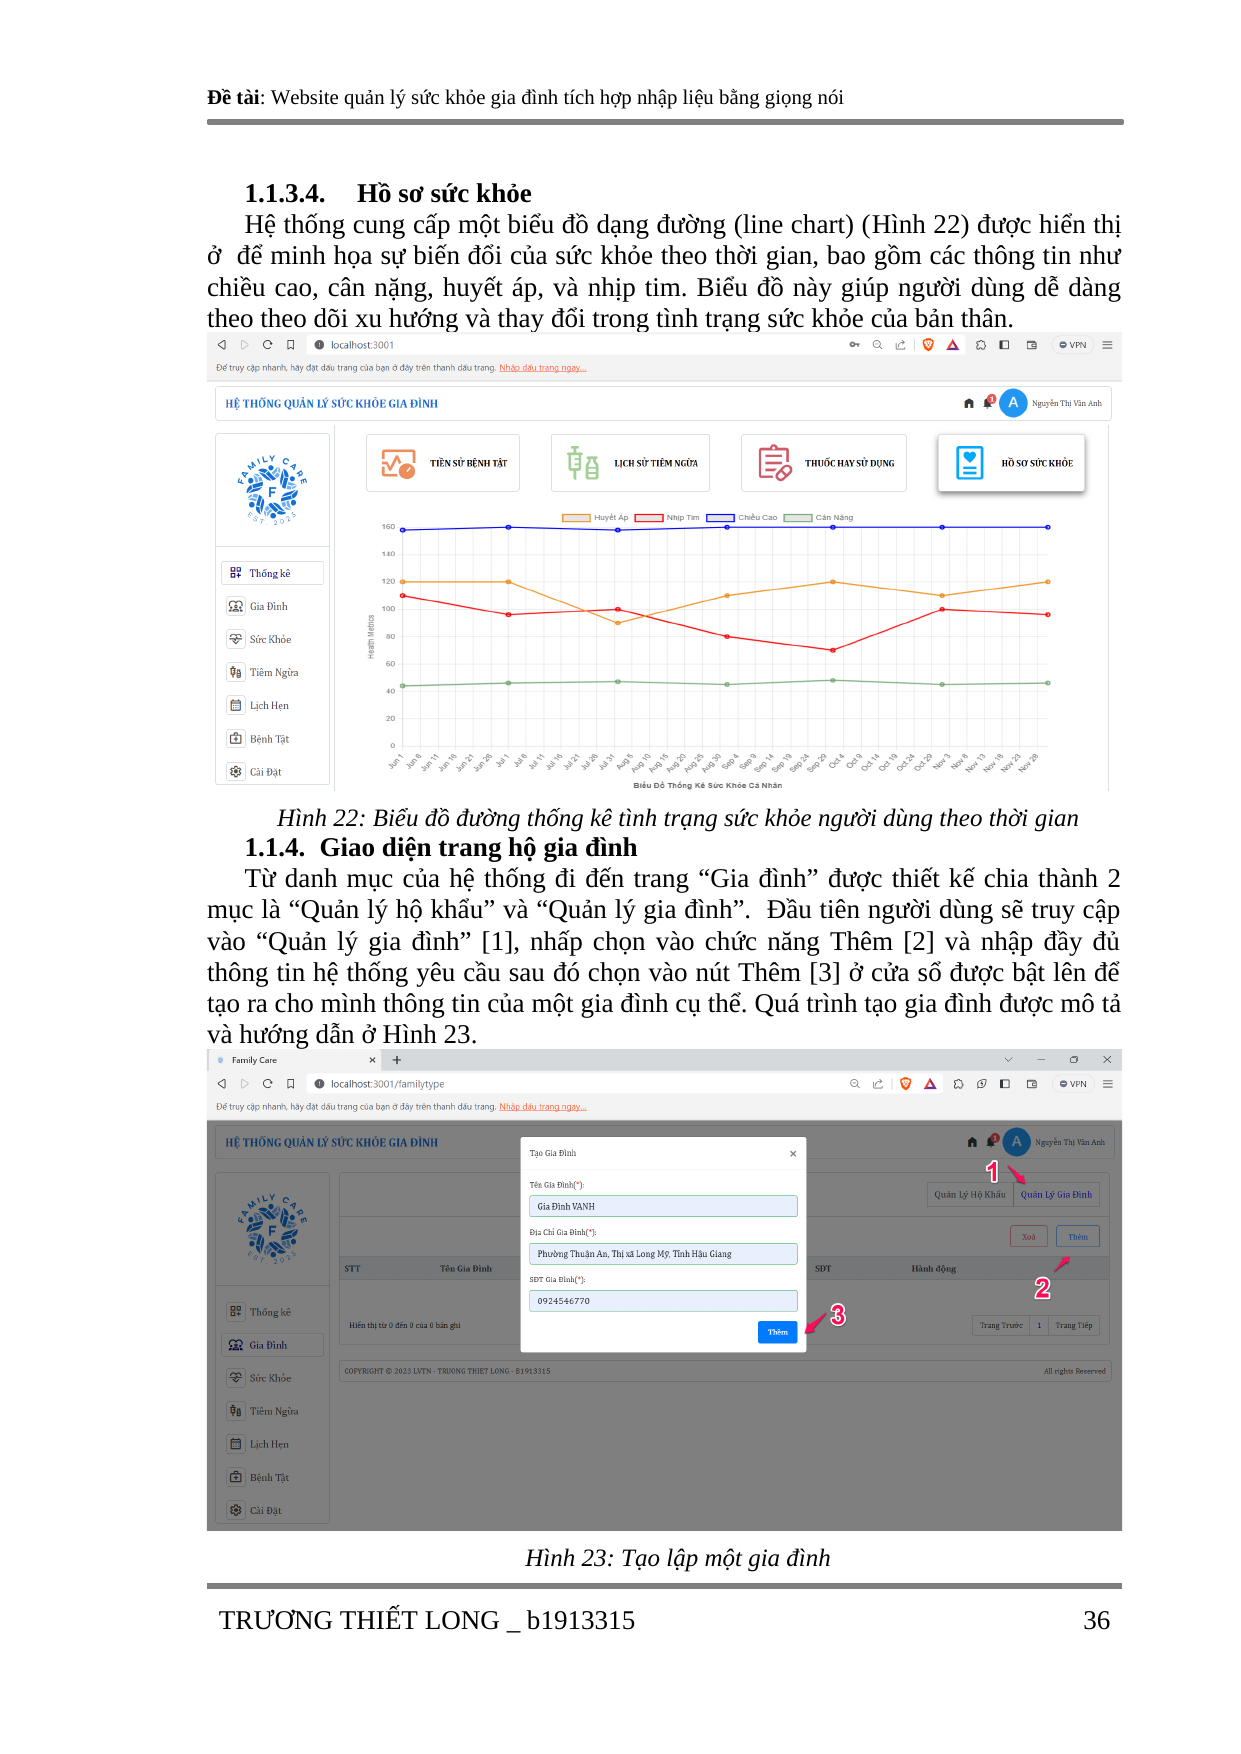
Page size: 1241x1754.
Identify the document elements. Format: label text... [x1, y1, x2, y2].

text Từ danh mục của hệ thống đi đến trang “Gia đình” được thiết kế chia thành 2 mục là “Quản lý hộ khẩu” và “Quản lý gia đình”. Đầu tiên người dùng sẽ truy cập vào “Quản lý gia đình” [1], nhấp chọn vào chức năng Thêm [2] và nhập đầy đủ thông tin hệ thống yêu cầu sau đó chọn vào nút Thêm [3] ở cửa sổ được bật lên để tạo ra cho mình thông tin của một gia đình cụ thể. Quá trình tạo gia đình được mô tả và hướng dẫn ở Hình 23. [207, 862, 1122, 1049]
text Hệ thống cung cấp một biểu đồ dạng đường (line chart) (Hình 22) được hiển thị ở để minh họa sự biến đổi của sức khỏe theo thời gian, bao gồm các thông tin như chiều cao, cân nặng, huyết áp, và nhịp tim. Biểu đồ này giúp người dùng dễ dàng theo theo dõi xu hướng và thay đổi trong tình trạng sức khỏe của bản thân. [207, 208, 1122, 332]
list Hồ sơ sức khỏe [244, 177, 1122, 208]
text Hình 22: Biểu đồ đường thống kê tình trạng sức khỏe người dùng theo thời gian [207, 803, 1122, 831]
picture [206, 332, 1123, 791]
list Giao diện trang hộ gia đình [244, 831, 1122, 862]
picture [206, 1049, 1123, 1531]
text Hình 23: Tạo lập một gia đình [207, 1543, 1122, 1571]
